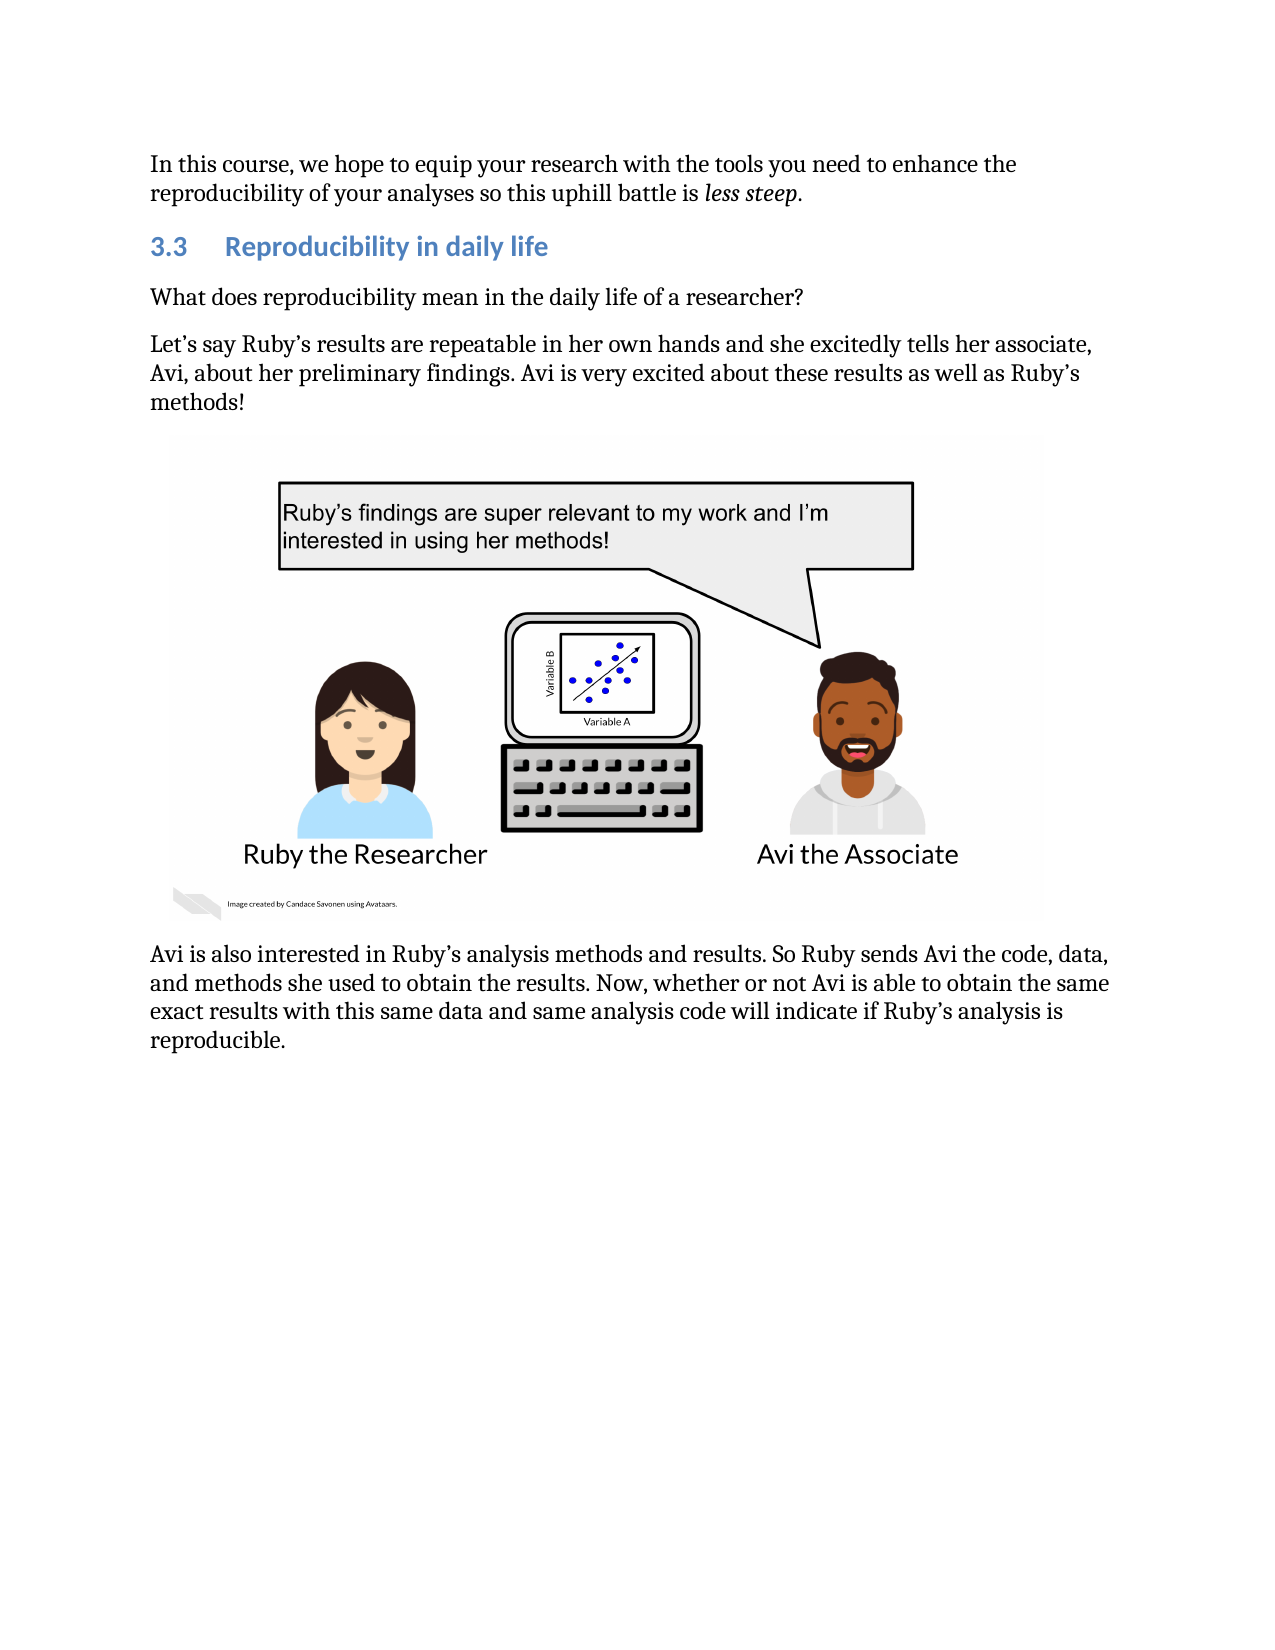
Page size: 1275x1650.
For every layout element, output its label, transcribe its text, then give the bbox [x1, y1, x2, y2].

picture [168, 435, 1044, 921]
text In this course, we hope to equip your research with the tools you need to enhance the reproducibility of your analyses so this uphill battle is less steep. [150, 150, 1125, 207]
text What does reproducibility mean in the daily life of a researcher? [150, 283, 1125, 311]
subtitle 3.3 Reproducibility in daily life [150, 228, 1125, 264]
text Let’s say Ruby’s results are repeatable in her own hands and she excitedly tells her associate, Avi, about her preliminary findings. Avi is very excited about these results as well as Ruby’s methods! [150, 330, 1125, 416]
text Avi is also interested in Ruby’s analysis methods and results. So Ruby sends Avi the code, data, and methods she used to obtain the results. Now, whether or not Avi is able to obtain the same exact results with this same data and same analysis code will indicate if Ruby’s analysis is reproducible. [150, 940, 1125, 1055]
